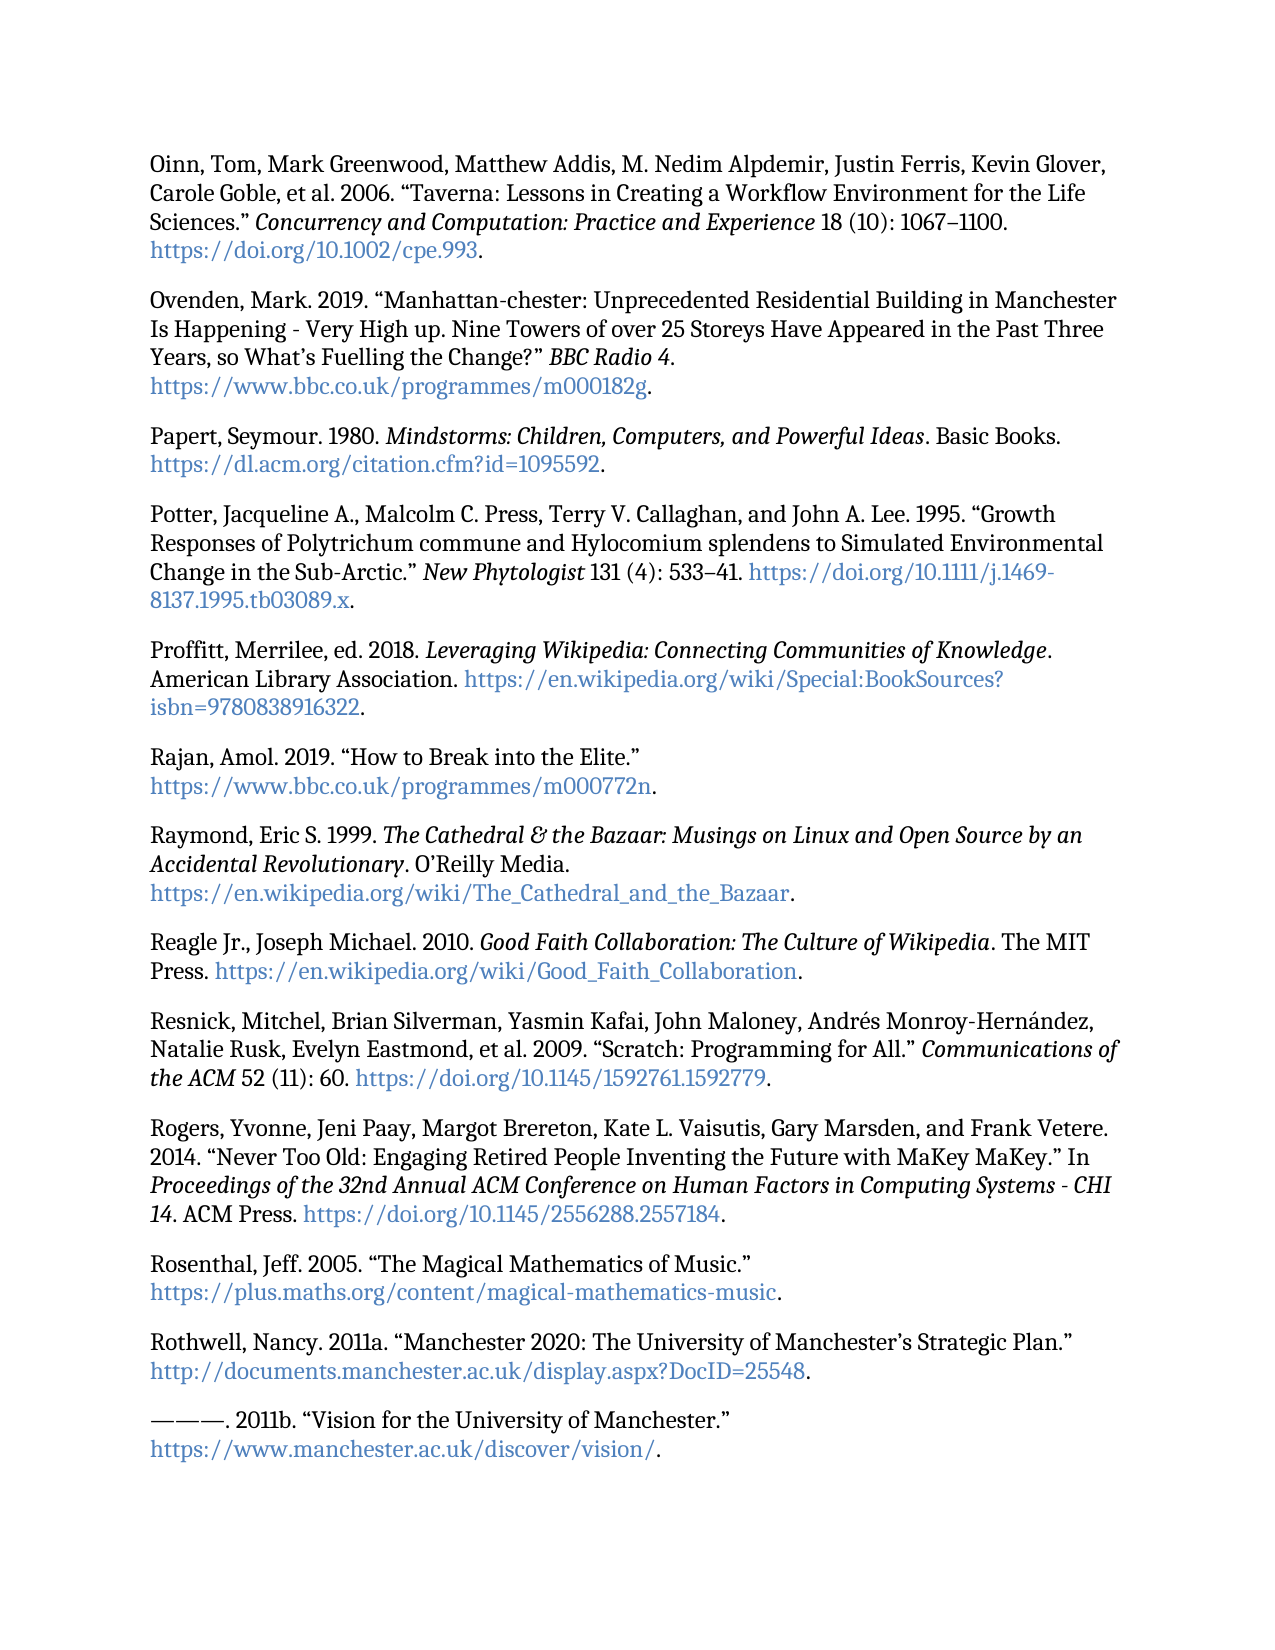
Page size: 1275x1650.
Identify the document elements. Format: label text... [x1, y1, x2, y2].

text Papert, Seymour. 1980. Mindstorms: Children, Computers, and Powerful Ideas. Basic Books. https://dl.acm.org/citation.cfm?id=1095592. [150, 422, 1125, 479]
text Rothwell, Nancy. 2011a. “Manchester 2020: The University of Manchester’s Strategic Plan.” http://documents.manchester.ac.uk/display.aspx?DocID=25548. [150, 1328, 1125, 1385]
text Oinn, Tom, Mark Greenwood, Matthew Addis, M. Nedim Alpdemir, Justin Ferris, Kevin Glover, Carole Goble, et al. 2006. “Taverna: Lessons in Creating a Workflow Environment for the Life Sciences.” Concurrency and Computation: Practice and Experience 18 (10): 1067–1100. https://doi.org/10.1002/cpe.993. [150, 150, 1125, 265]
text Potter, Jacqueline A., Malcolm C. Press, Terry V. Callaghan, and John A. Lee. 1995. “Growth Responses of Polytrichum commune and Hylocomium splendens to Simulated Environmental Change in the Sub-Arctic.” New Phytologist 131 (4): 533–41. https://doi.org/10.1111/j.1469-8137.1995.tb03089.x. [150, 500, 1125, 615]
text Proffitt, Merrilee, ed. 2018. Leveraging Wikipedia: Connecting Communities of Knowledge. American Library Association. https://en.wikipedia.org/wiki/Special:BookSources?isbn=9780838916322. [150, 636, 1125, 722]
text Rogers, Yvonne, Jeni Paay, Margot Brereton, Kate L. Vaisutis, Gary Marsden, and Frank Vetere. 2014. “Never Too Old: Engaging Retired People Inventing the Future with MaKey MaKey.” In Proceedings of the 32nd Annual ACM Conference on Human Factors in Computing Systems - CHI 14. ACM Press. https://doi.org/10.1145/2556288.2557184. [150, 1114, 1125, 1229]
text Resnick, Mitchel, Brian Silverman, Yasmin Kafai, John Maloney, Andrés Monroy-Hernández, Natalie Rusk, Evelyn Eastmond, et al. 2009. “Scratch: Programming for All.” Communications of the ACM 52 (11): 60. https://doi.org/10.1145/1592761.1592779. [150, 1007, 1125, 1093]
text Raymond, Eric S. 1999. The Cathedral & the Bazaar: Musings on Linux and Open Source by an Accidental Revolutionary. O’Reilly Media. https://en.wikipedia.org/wiki/The_Cathedral_and_the_Bazaar. [150, 821, 1125, 907]
text ———. 2011b. “Vision for the University of Manchester.” https://www.manchester.ac.uk/discover/vision/. [150, 1406, 1125, 1464]
text Rajan, Amol. 2019. “How to Break into the Elite.” https://www.bbc.co.uk/programmes/m000772n. [150, 743, 1125, 800]
text Rosenthal, Jeff. 2005. “The Magical Mathematics of Music.” https://plus.maths.org/content/magical-mathematics-music. [150, 1249, 1125, 1307]
text Reagle Jr., Joseph Michael. 2010. Good Faith Collaboration: The Culture of Wikipedia. The MIT Press. https://en.wikipedia.org/wiki/Good_Faith_Collaboration. [150, 928, 1125, 986]
text Ovenden, Mark. 2019. “Manhattan-chester: Unprecedented Residential Building in Manchester Is Happening - Very High up. Nine Towers of over 25 Storeys Have Appeared in the Past Three Years, so What’s Fuelling the Change?” BBC Radio 4. https://www.bbc.co.uk/programmes/m000182g. [150, 286, 1125, 401]
